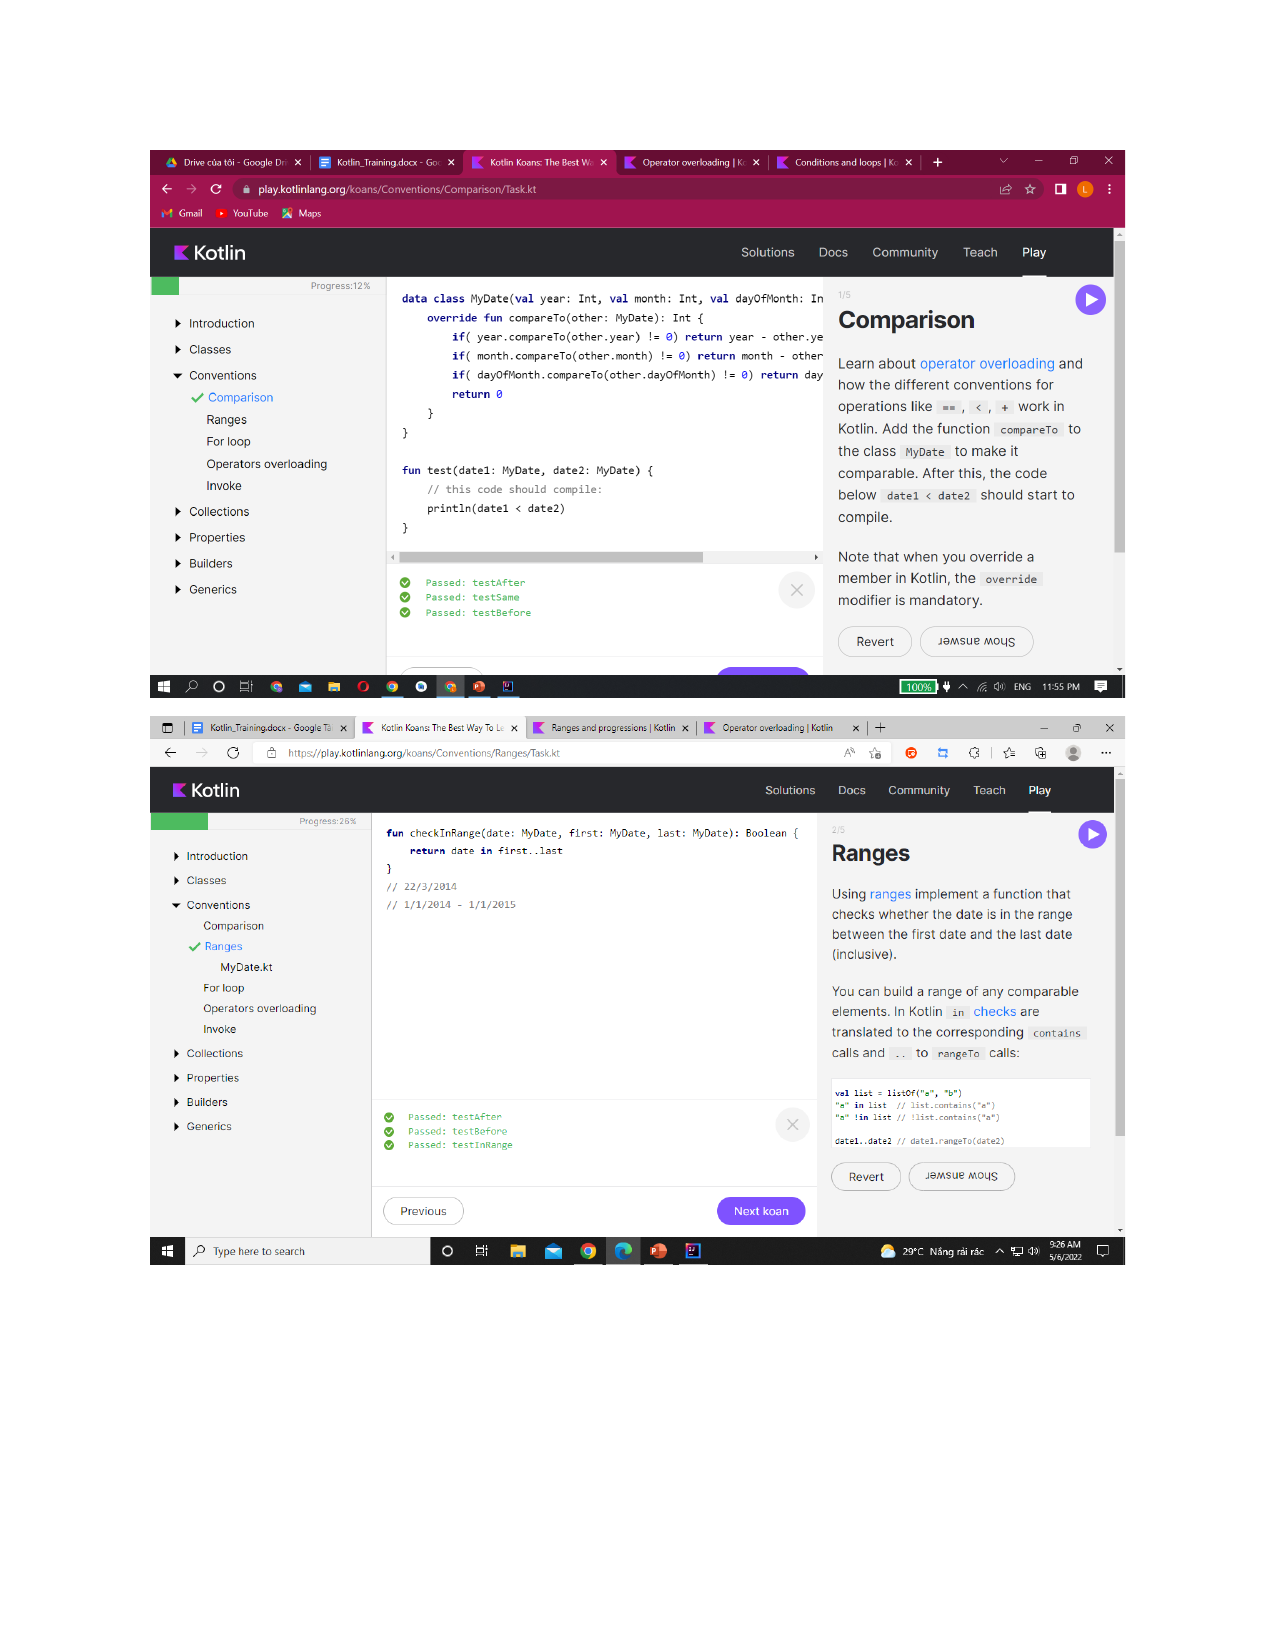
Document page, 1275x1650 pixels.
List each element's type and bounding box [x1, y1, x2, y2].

picture [150, 150, 1125, 698]
picture [150, 716, 1125, 1265]
